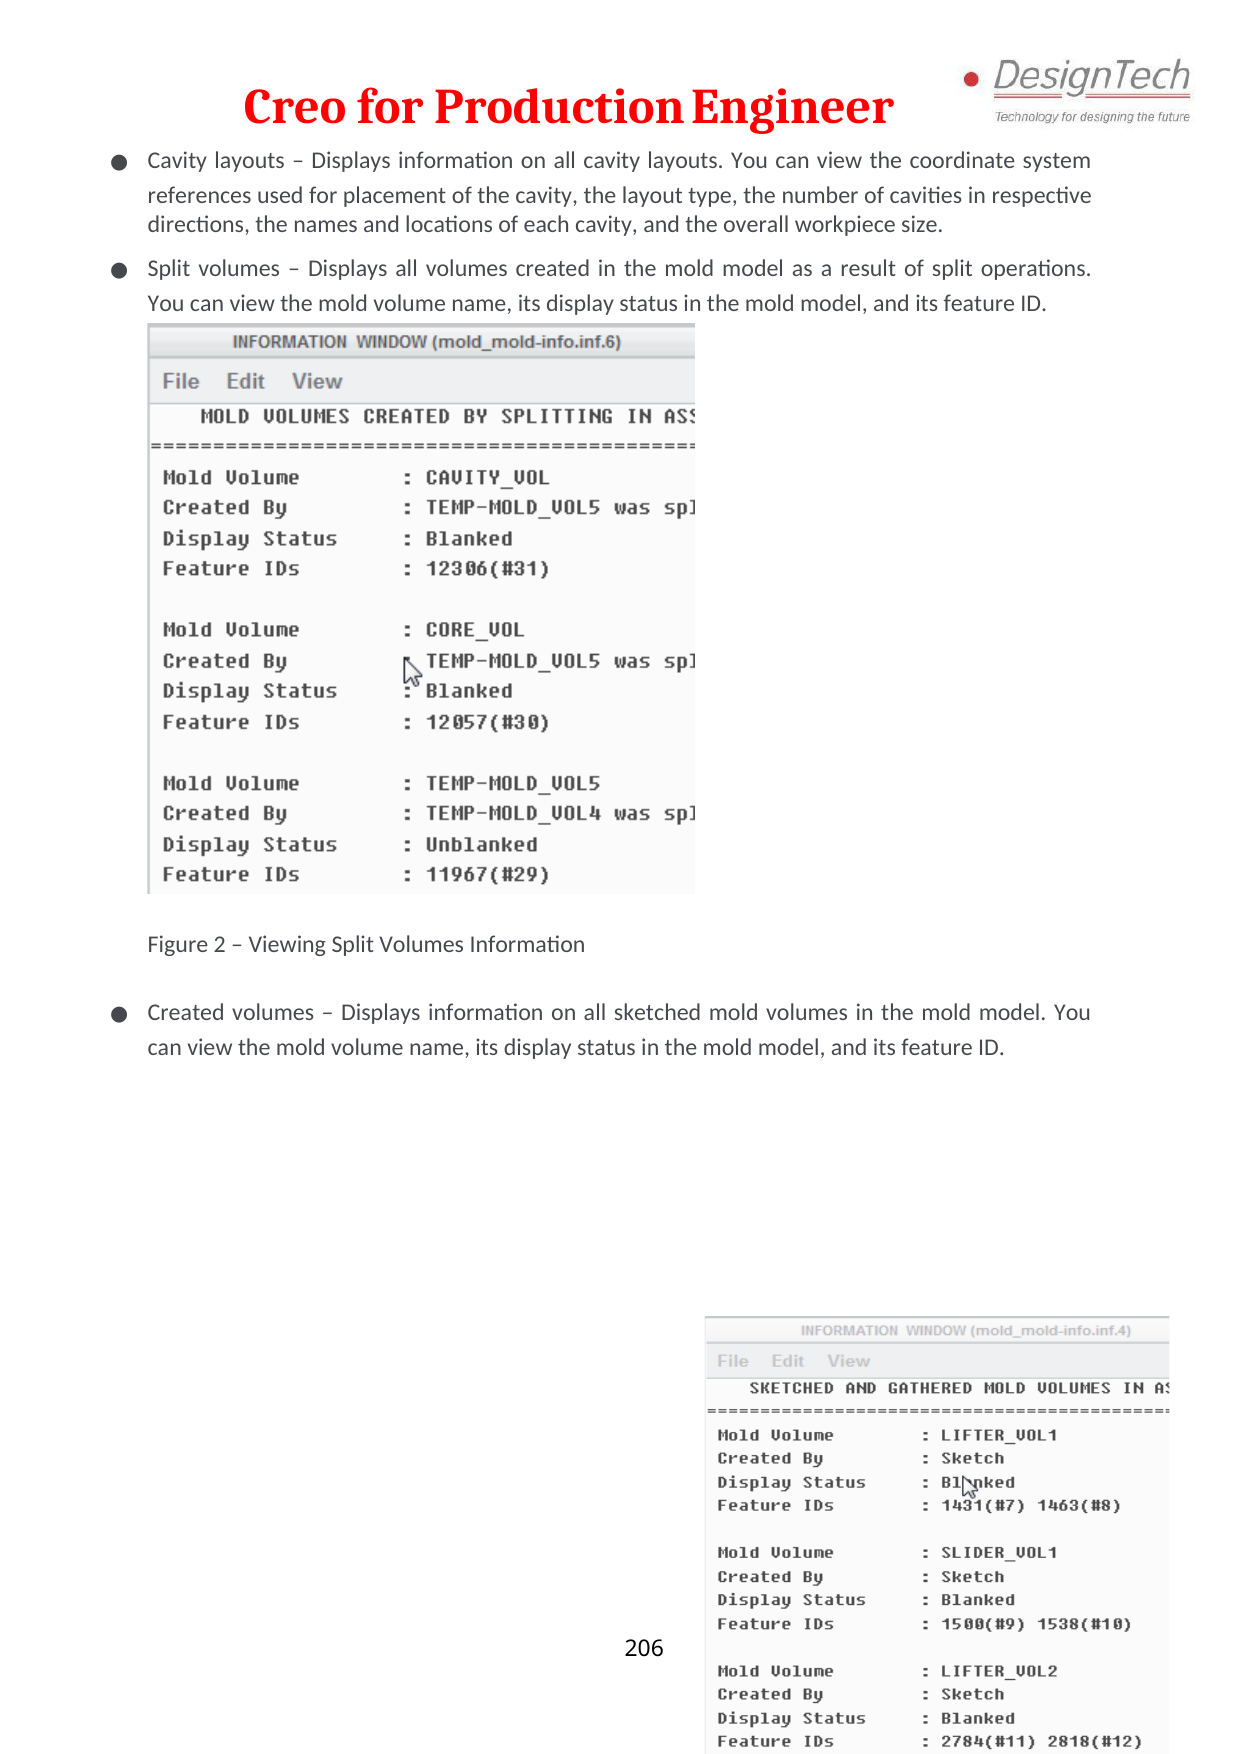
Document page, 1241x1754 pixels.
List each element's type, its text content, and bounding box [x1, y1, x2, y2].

picture [704, 1316, 1170, 1754]
list Cavity layouts – Displays information on all cavity layouts. You can view the coordinate system references used for placement of the cavity, the layout type, the number of cavities in respective directions, the names and locations of each cavity, and the overall workpiece size. [110, 137, 1093, 239]
picture [956, 51, 1196, 130]
text Figure 2 – Viewing Split Volumes Information [147, 929, 1194, 958]
picture [147, 323, 695, 894]
list Created volumes – Displays information on all sketched mold volumes in the mold model. You can view the mold volume name, its display status in the mold model, and its feature ID. [110, 989, 1093, 1061]
list Split volumes – Displays all volumes created in the mold model as a result of split operations. You can view the mold volume name, its display status in the mold model, and its feature ID. [110, 245, 1093, 317]
